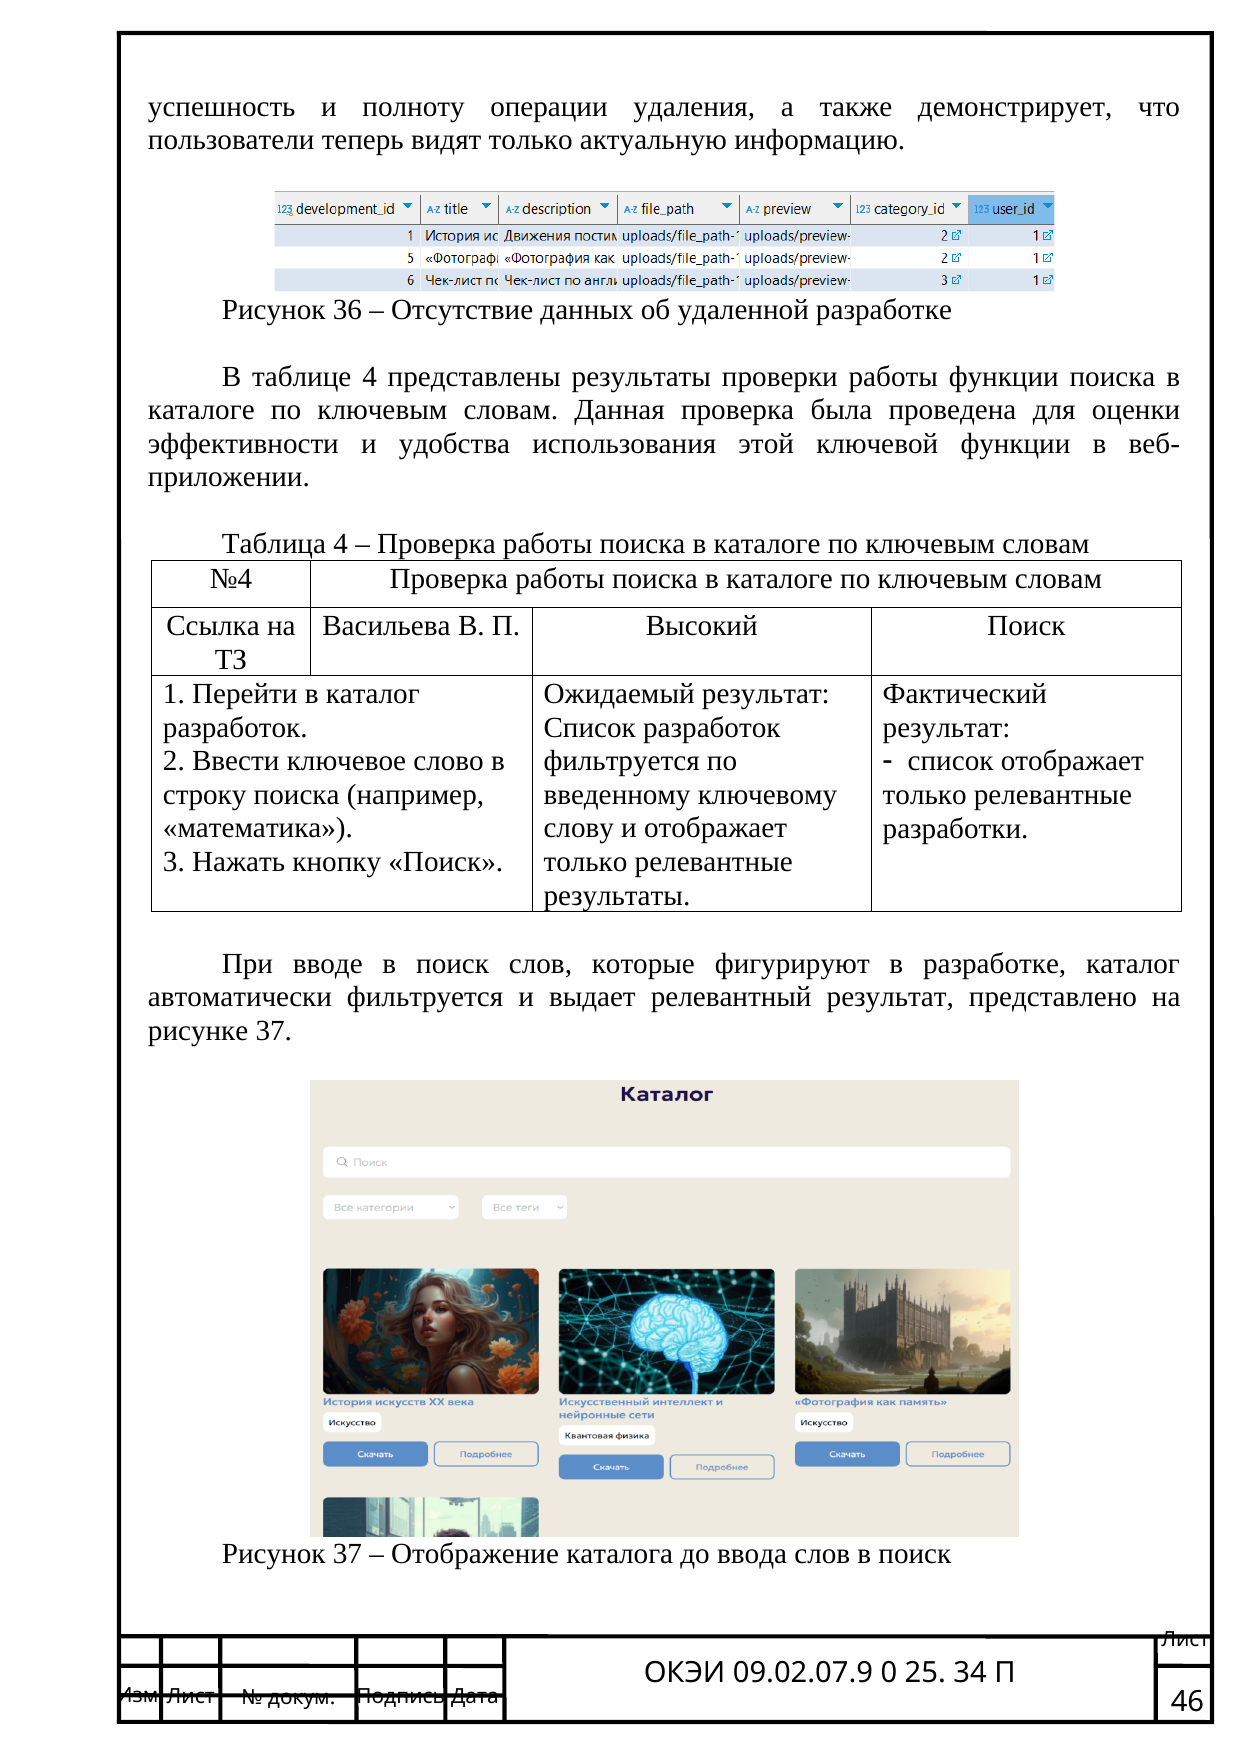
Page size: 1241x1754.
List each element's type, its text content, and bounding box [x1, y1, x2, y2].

table_cell Фактический результат: список отображает только релевантные разработки. [872, 676, 1181, 911]
table_cell Поиск [872, 608, 1181, 675]
table_cell Васильева В. П. [311, 608, 532, 675]
text Рисунок 36 ‒ Отсутствие данных об удаленной разработке [148, 292, 1181, 325]
table_header №4 [152, 561, 310, 607]
table_header Проверка работы поиска в каталоге по ключевым словам [311, 561, 1181, 607]
text В таблице 4 представлены результаты проверки работы функции поиска в каталоге по ключевым словам. Данная проверка была проведена для оценки эффективности и удобства использования этой ключевой функции в веб-приложении. [148, 359, 1181, 493]
text Таблица 4 – Проверка работы поиска в каталоге по ключевым словам [148, 527, 1181, 560]
table_cell Высокий [533, 608, 871, 675]
table_cell Ожидаемый результат: Список разработок фильтруется по введенному ключевому слову и отображает только релевантные результаты. [533, 676, 871, 911]
picture [310, 1080, 1019, 1537]
picture [274, 189, 1055, 292]
table_cell Ссылка на ТЗ [152, 608, 310, 675]
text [148, 89, 1181, 156]
text При вводе в поиск слов, которые фигурируют в разработке, каталог автоматически фильтруется и выдает релевантный результат, представлено на рисунке 37. [148, 946, 1181, 1046]
table_cell Перейти в каталог разработок. Ввести ключевое слово в строку поиска (например, «математика»). Нажать кнопку «Поиск». [152, 676, 532, 911]
text Рисунок 37 ‒ Отображение каталога до ввода слов в поиск [148, 1536, 1181, 1570]
